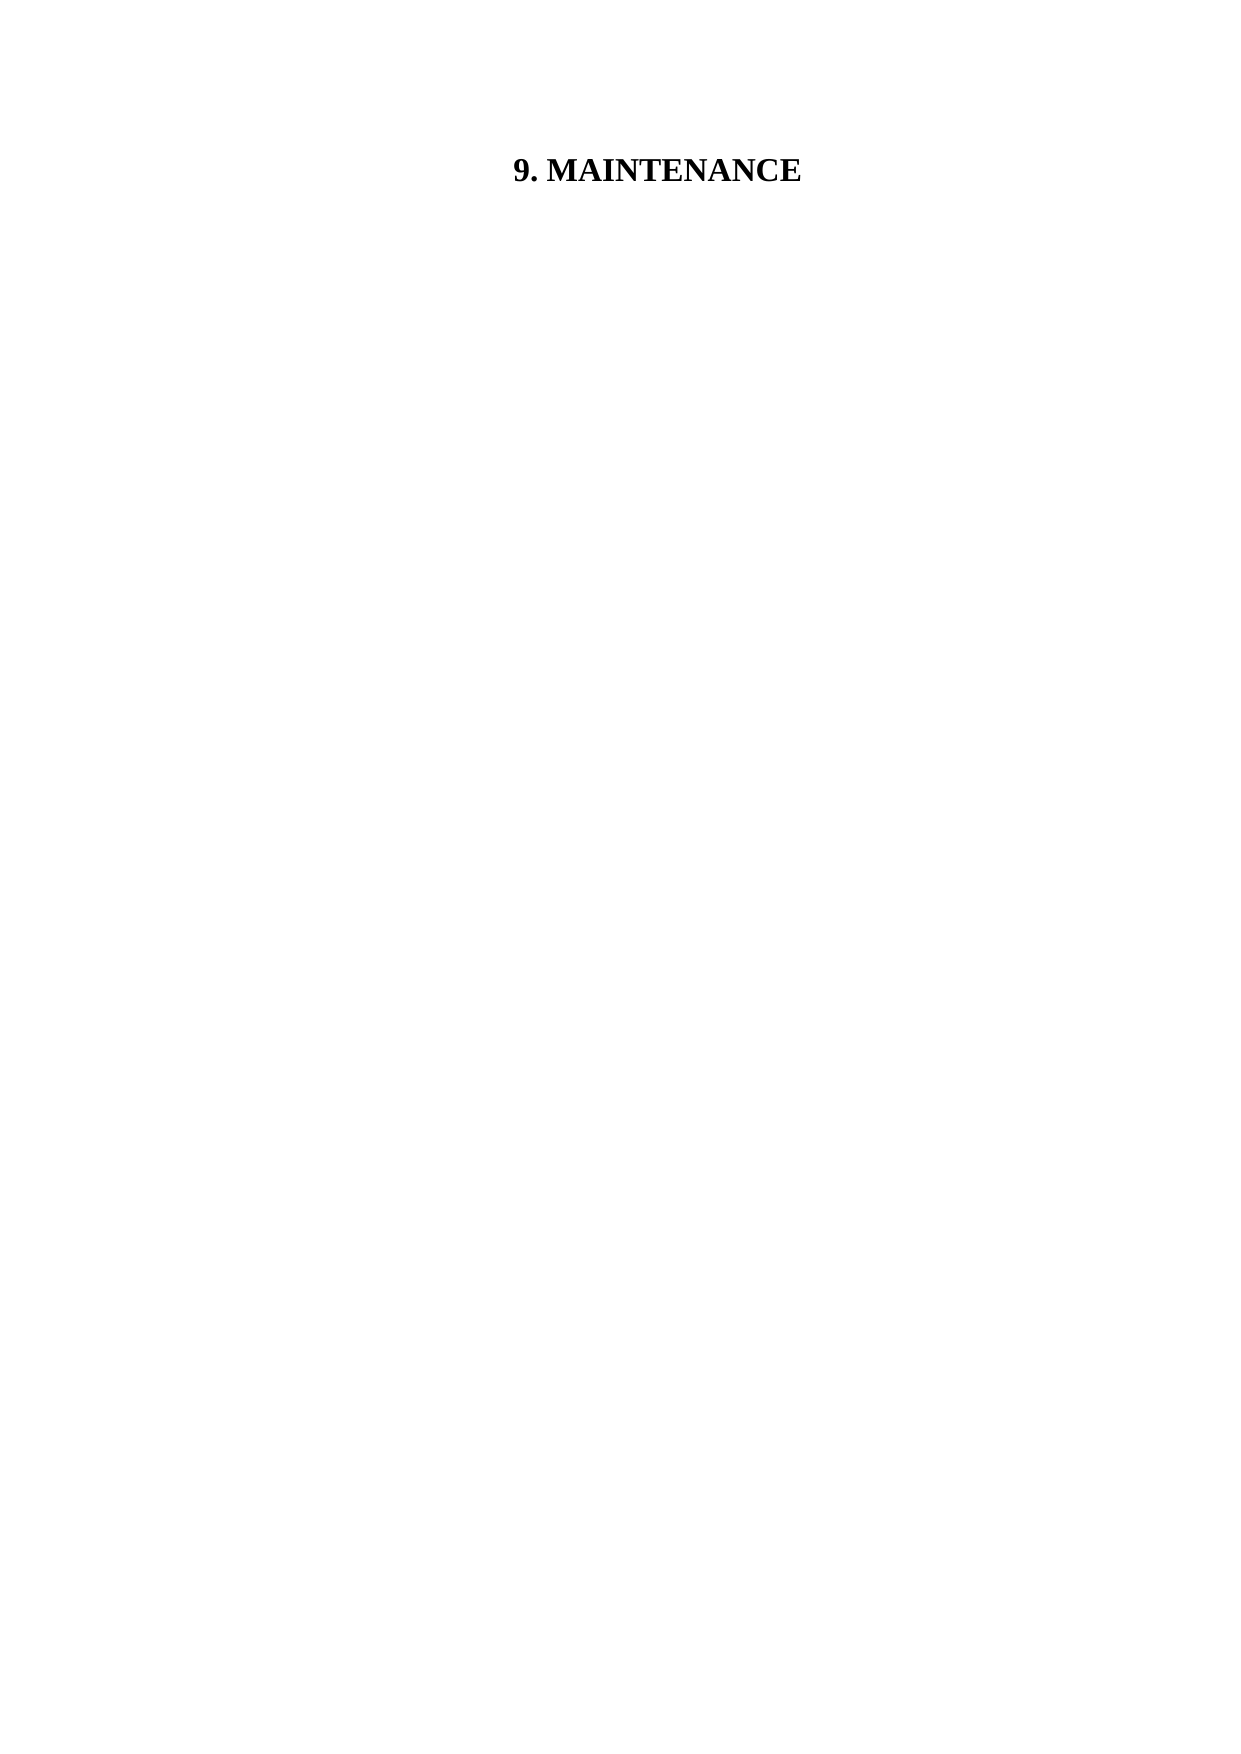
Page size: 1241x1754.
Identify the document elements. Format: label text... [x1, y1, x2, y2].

text 9. MAINTENANCE [225, 150, 1090, 188]
